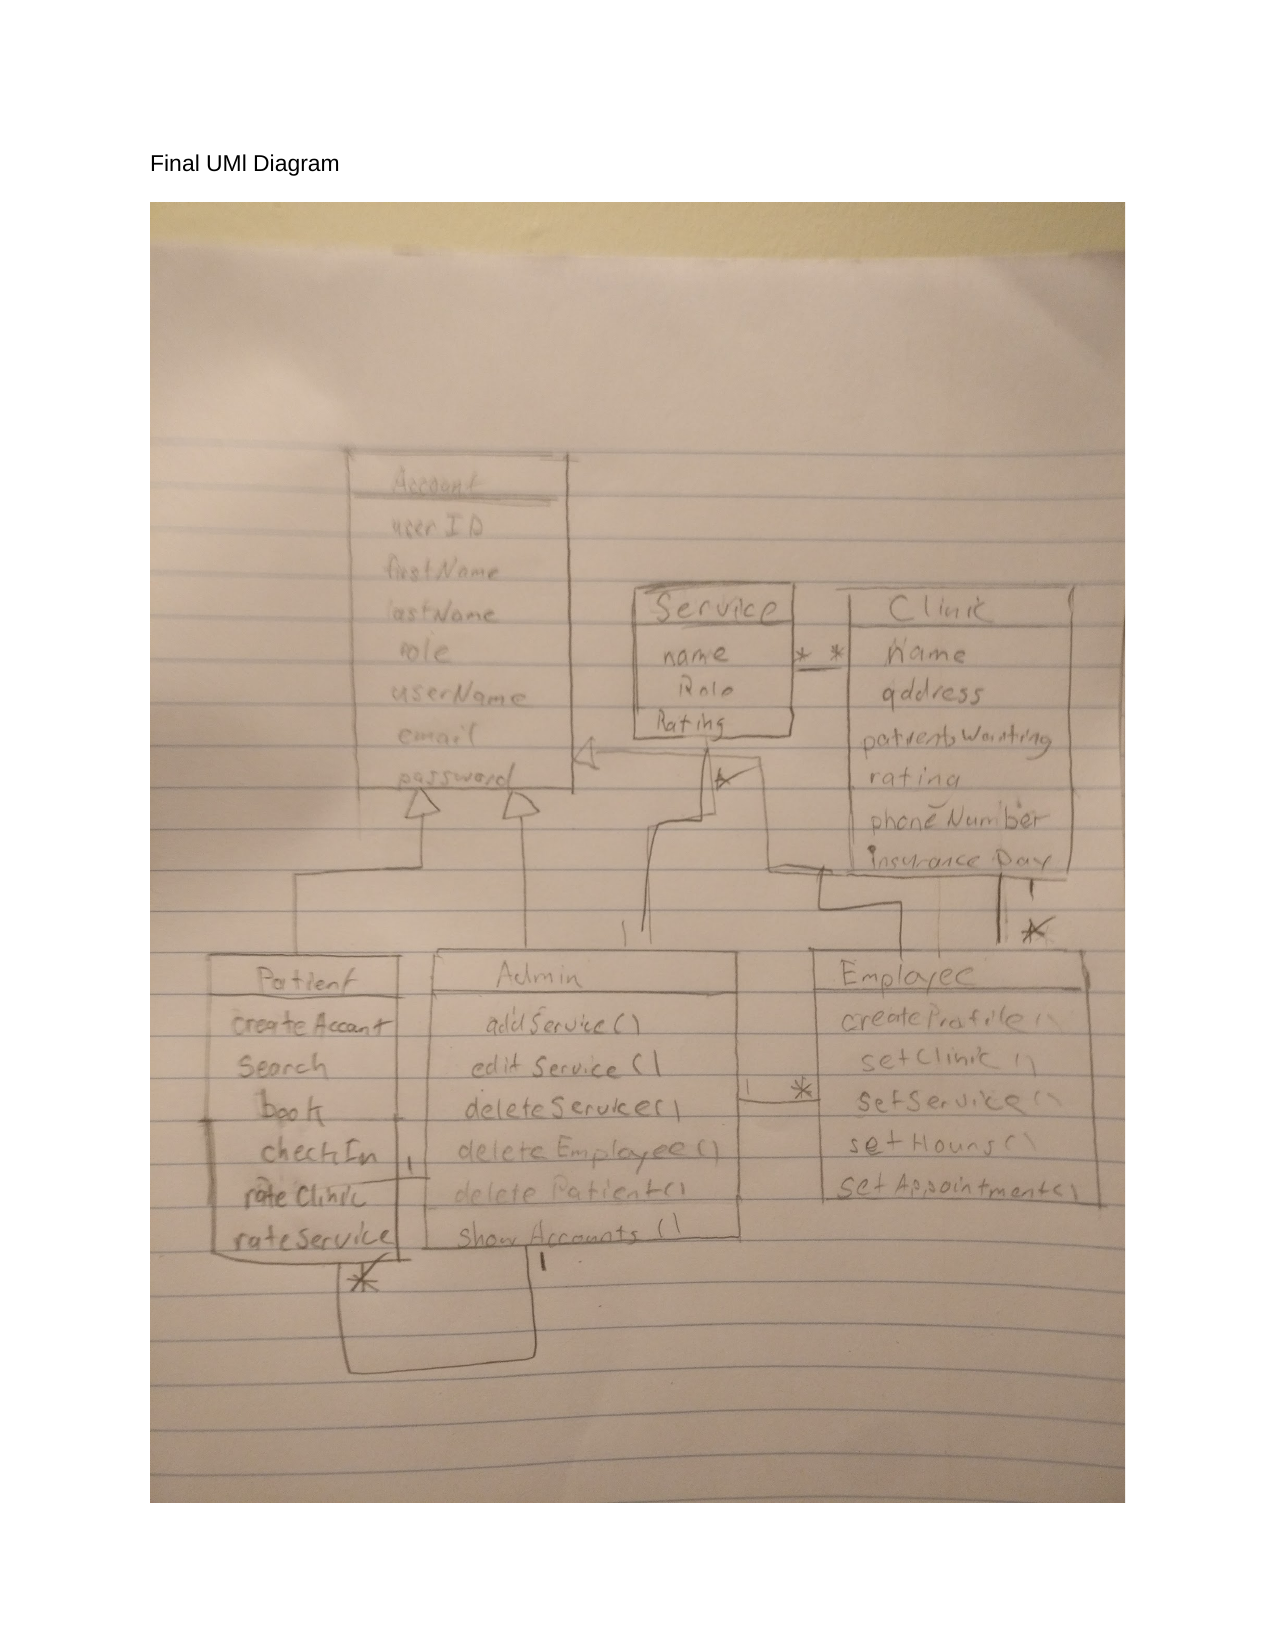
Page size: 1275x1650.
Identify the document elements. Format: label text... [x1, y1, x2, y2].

picture [150, 202, 1125, 1503]
text Final UMl Diagram [150, 150, 1125, 176]
